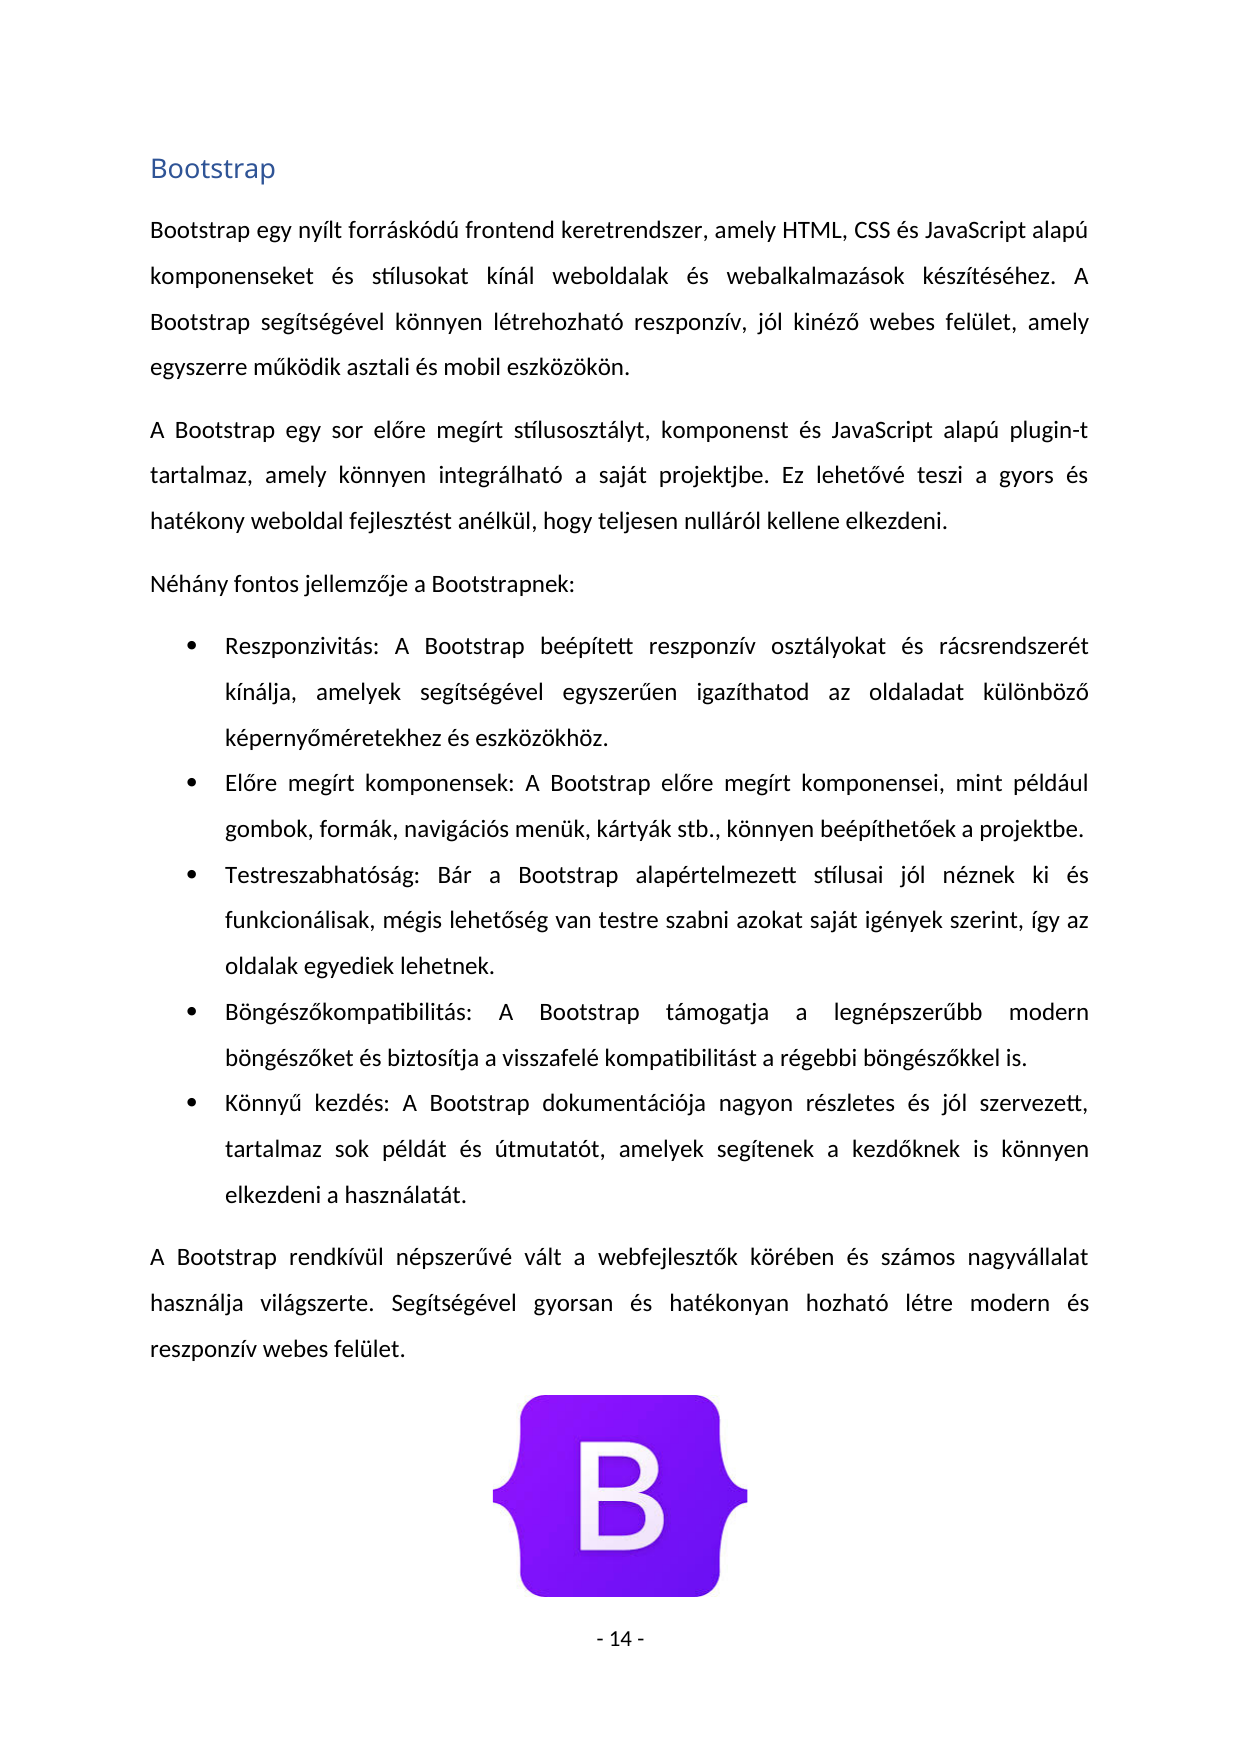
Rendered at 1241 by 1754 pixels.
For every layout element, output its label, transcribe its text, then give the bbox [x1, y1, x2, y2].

list Előre megírt komponensek: A Bootstrap előre megírt komponensei, mint például gombok, formák, navigációs menük, kártyák stb., könnyen beépíthetőek a projektbe. [187, 767, 1090, 844]
text A Bootstrap egy sor előre megírt stílusosztályt, komponenst és JavaScript alapú plugin-t tartalmaz, amely könnyen integrálható a saját projektjbe. Ez lehetővé teszi a gyors és hatékony weboldal fejlesztést anélkül, hogy teljesen nulláról kellene elkezdeni. [150, 414, 1090, 536]
text Bootstrap egy nyílt forráskódú frontend keretrendszer, amely HTML, CSS és JavaScript alapú komponenseket és stílusokat kínál weboldalak és webalkalmazások készítéséhez. A Bootstrap segítségével könnyen létrehozható reszponzív, jól kinéző webes felület, amely egyszerre működik asztali és mobil eszközökön. [150, 214, 1090, 382]
list Testreszabhatóság: Bár a Bootstrap alapértelmezett stílusai jól néznek ki és funkcionálisak, mégis lehetőség van testre szabni azokat saját igények szerint, így az oldalak egyediek lehetnek. [187, 859, 1090, 981]
list Böngészőkompatibilitás: A Bootstrap támogatja a legnépszerűbb modern böngészőket és biztosítja a visszafelé kompatibilitást a régebbi böngészőkkel is. [187, 996, 1090, 1072]
subtitle Bootstrap [150, 150, 1090, 187]
picture [492, 1395, 748, 1597]
list Könnyű kezdés: A Bootstrap dokumentációja nagyon részletes és jól szervezett, tartalmaz sok példát és útmutatót, amelyek segítenek a kezdőknek is könnyen elkezdeni a használatát. [187, 1087, 1090, 1209]
text Néhány fontos jellemzője a Bootstrapnek: [150, 568, 1090, 598]
text A Bootstrap rendkívül népszerűvé vált a webfejlesztők körében és számos nagyvállalat használja világszerte. Segítségével gyorsan és hatékonyan hozható létre modern és reszponzív webes felület. [150, 1241, 1090, 1363]
list Reszponzivitás: A Bootstrap beépített reszponzív osztályokat és rácsrendszerét kínálja, amelyek segítségével egyszerűen igazíthatod az oldaladat különböző képernyőméretekhez és eszközökhöz. [187, 630, 1090, 752]
